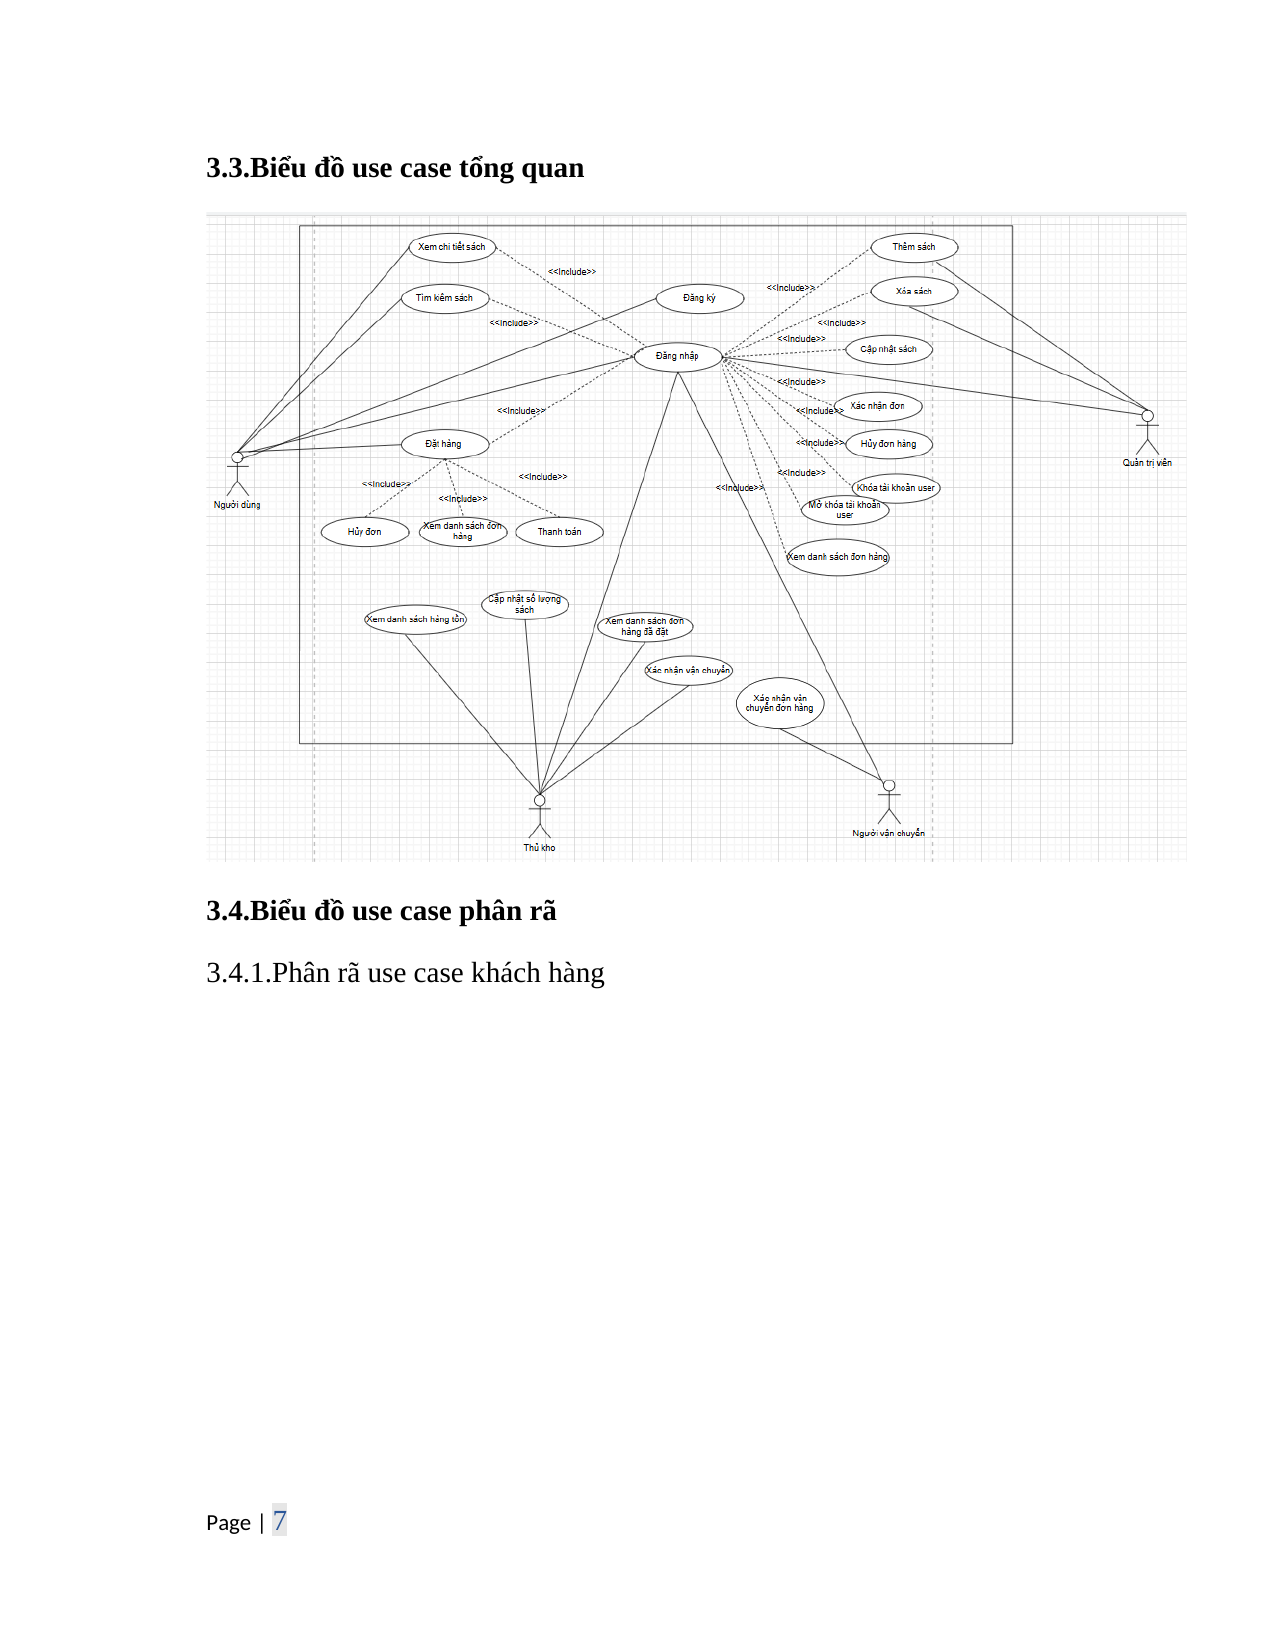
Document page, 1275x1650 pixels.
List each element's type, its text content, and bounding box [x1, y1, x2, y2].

picture [206, 212, 1187, 862]
subtitle 3.4.Biểu đồ use case phân rã [206, 893, 1187, 926]
subtitle 3.3.Biểu đồ use case tổng quan [206, 150, 1187, 183]
text 3.4.1.Phân rã use case khách hàng [206, 956, 1187, 989]
